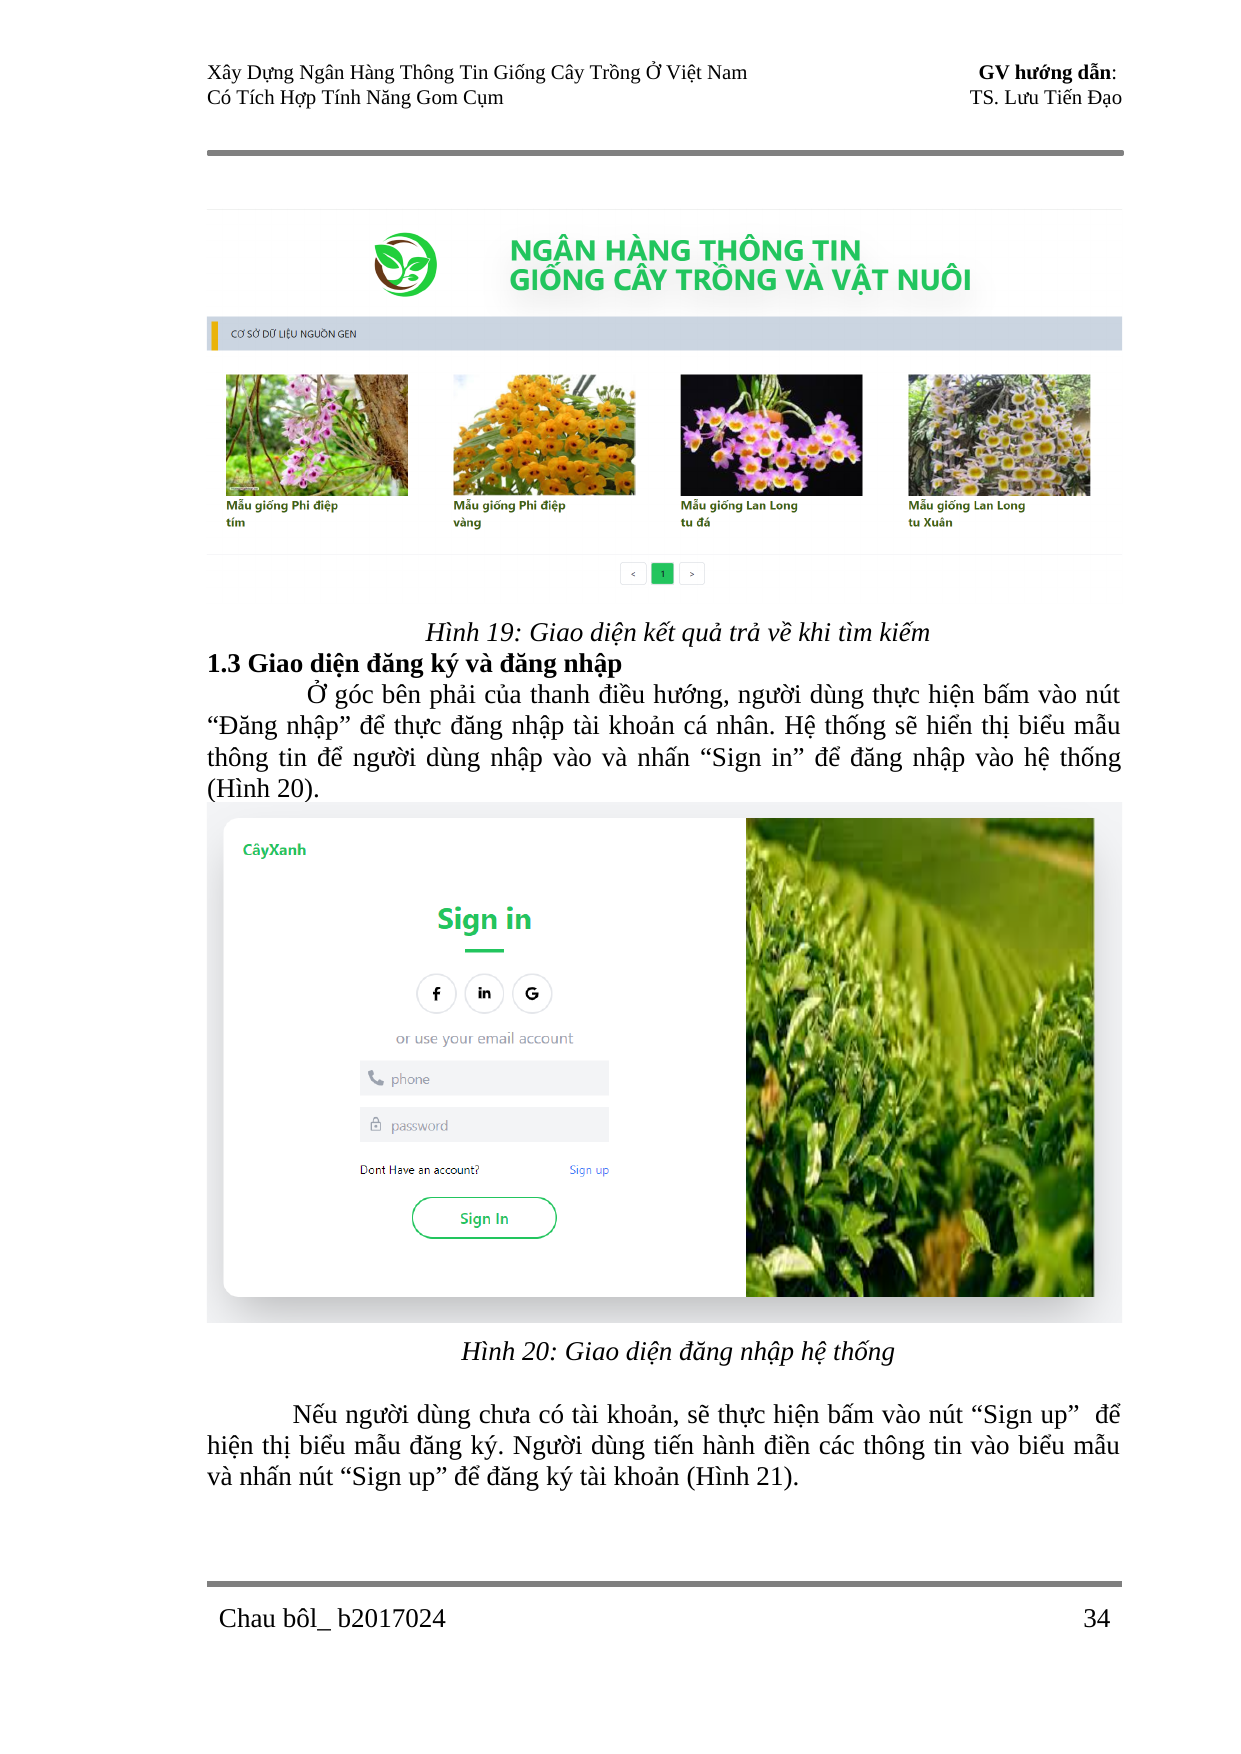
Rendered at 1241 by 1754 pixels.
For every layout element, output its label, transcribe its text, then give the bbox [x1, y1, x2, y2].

text Hình 20: Giao diện đăng nhập hệ thống [207, 1336, 1122, 1367]
picture [206, 802, 1123, 1323]
subtitle 1.3 Giao diện đăng ký và đăng nhập [207, 647, 1122, 678]
text Nếu người dùng chưa có tài khoản, sẽ thực hiện bấm vào nút “Sign up” để hiện thị biểu mẫu đăng ký. Người dùng tiến hành điền các thông tin vào biểu mẫu và nhấn nút “Sign up” để đăng ký tài khoản (Hình 21). [207, 1398, 1122, 1491]
picture [206, 208, 1123, 604]
text Hình 19: Giao diện kết quả trả về khi tìm kiếm [207, 616, 1122, 647]
text Ở góc bên phải của thanh điều hướng, người dùng thực hiện bấm vào nút “Đăng nhập” để thực đăng nhập tài khoản cá nhân. Hệ thống sẽ hiển thị biểu mẫu thông tin để người dùng nhập vào và nhấn “Sign in” để đăng nhập vào hệ thống (Hình 20). [207, 678, 1122, 802]
